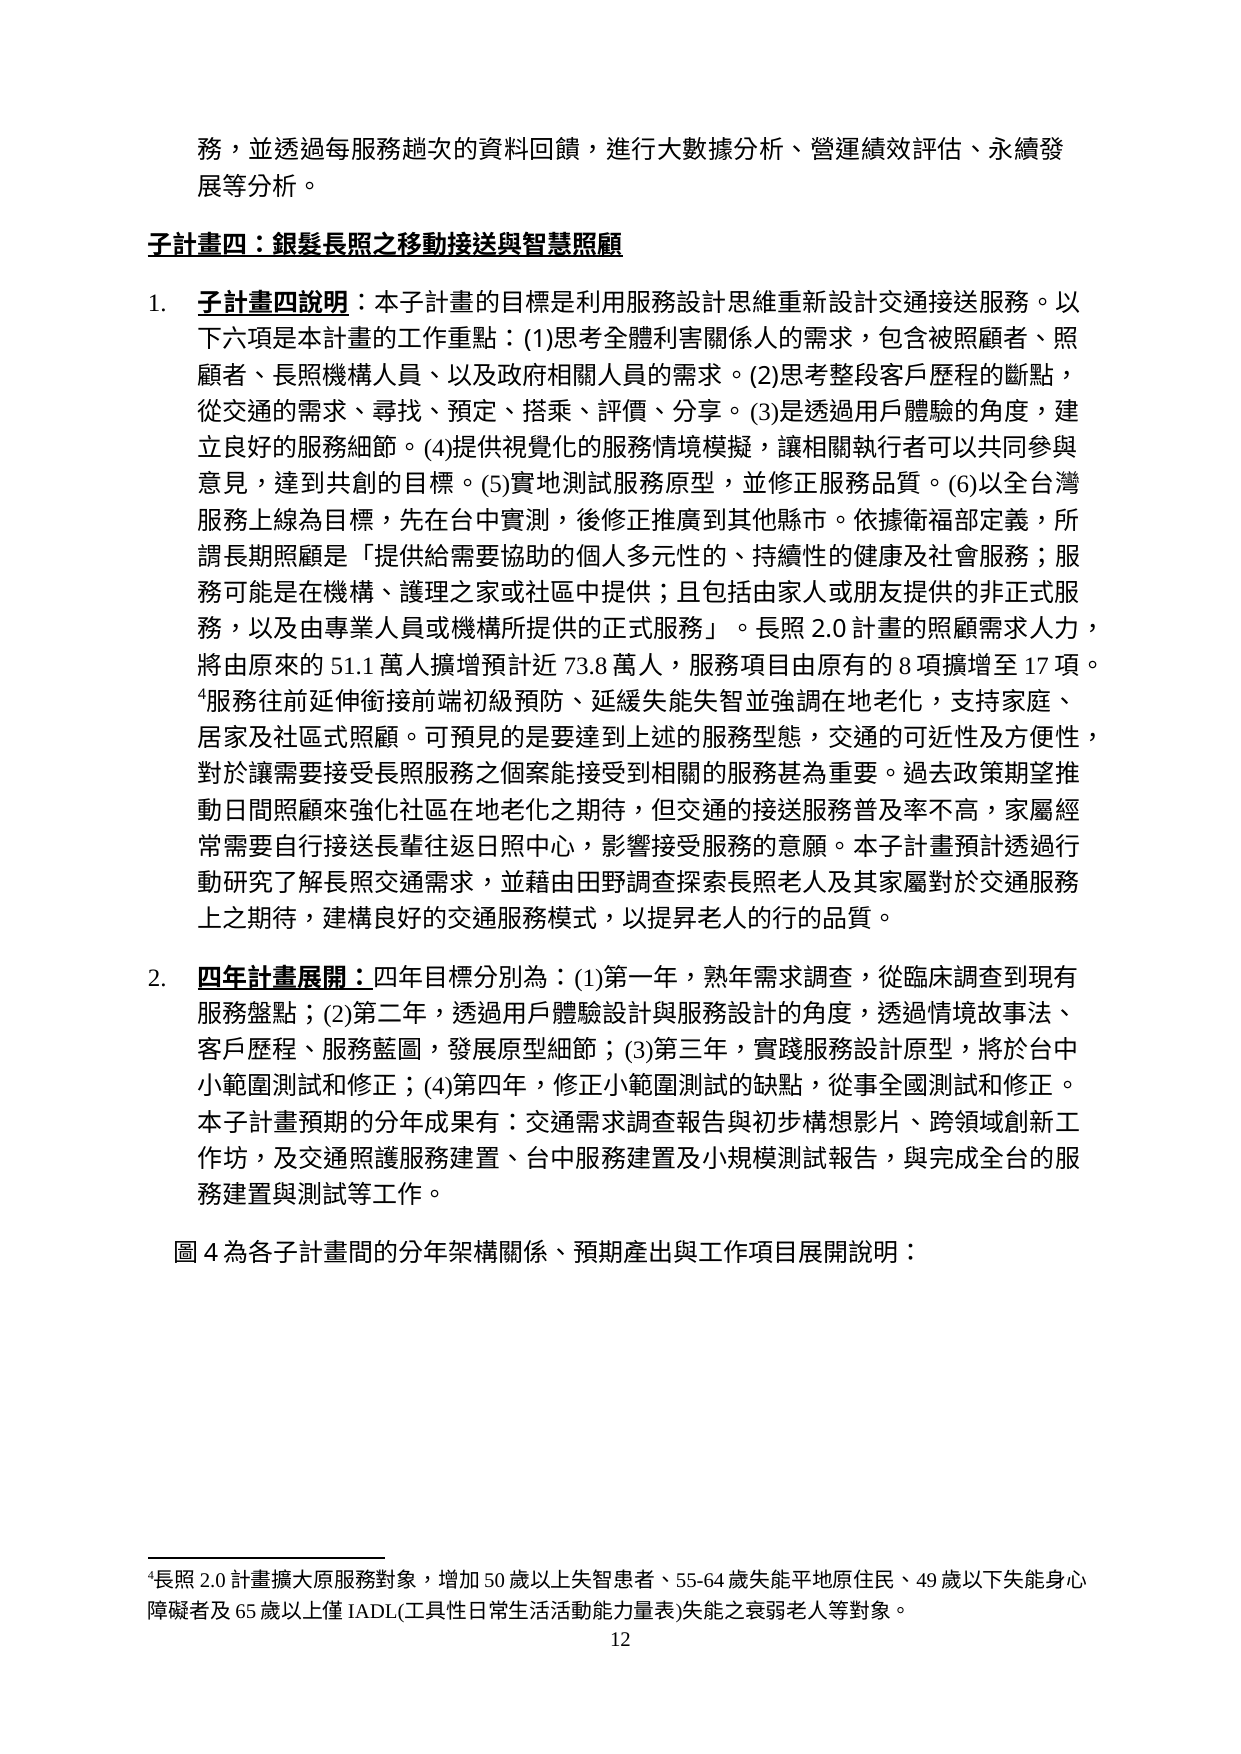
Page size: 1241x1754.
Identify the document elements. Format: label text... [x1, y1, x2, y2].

text 圖4為各子計畫間的分年架構關係、預期產出與工作項目展開說明： [148, 1233, 1080, 1269]
text 子計畫四：銀髮長照之移動接送與智慧照顧 [148, 224, 1092, 261]
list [148, 130, 1067, 202]
list 子計畫四說明：本子計畫的目標是利用服務設計思維重新設計交通接送服務。以下六項是本計畫的工作重點：(1)思考全體利害關係人的需求，包含被照顧者、照顧者、長照機構人員、以及政府相關人員的需求。(2)思考整段客戶歷程的斷點，從交通的需求、尋找、預定、搭乘、評價、分享。(3)是透過用戶體驗的角度，建立良好的服務細節。(4)提供視覺化的服務情境模擬，讓相關執行者可以共同參與意見，達到共創的目標。(5)實地測試服務原型，並修正服務品質。(6)以全台灣服務上線為目標，先在台中實測，後修正推廣到其他縣市。依據衛福部定義，所謂長期照顧是「提供給需要協助的個人多元性的、持續性的健康及社會服務；服務可能是在機構、護理之家或社區中提供；且包括由家人或朋友提供的非正式服務，以及由專業人員或機構所提供的正式服務」。長照2.0計畫的照顧需求人力，將由原來的51.1萬人擴增預計近73.8萬人，服務項目由原有的8項擴增至17項。服務往前延伸銜接前端初級預防、延緩失能失智並強調在地老化，支持家庭、居家及社區式照顧。可預見的是要達到上述的服務型態，交通的可近性及方便性，對於讓需要接受長照服務之個案能接受到相關的服務甚為重要。過去政策期望推動日間照顧來強化社區在地老化之期待，但交通的接送服務普及率不高，家屬經常需要自行接送長輩往返日照中心，影響接受服務的意願。本子計畫預計透過行動研究了解長照交通需求，並藉由田野調查探索長照老人及其家屬對於交通服務上之期待，建構良好的交通服務模式，以提昇老人的行的品質。 [148, 283, 1080, 935]
list 四年計畫展開：四年目標分別為：(1)第一年，熟年需求調查，從臨床調查到現有服務盤點；(2)第二年，透過用戶體驗設計與服務設計的角度，透過情境故事法、客戶歷程、服務藍圖，發展原型細節；(3)第三年，實踐服務設計原型，將於台中小範圍測試和修正；(4)第四年，修正小範圍測試的缺點，從事全國測試和修正。本子計畫預期的分年成果有：交通需求調查報告與初步構想影片、跨領域創新工作坊，及交通照護服務建置、台中服務建置及小規模測試報告，與完成全台的服務建置與測試等工作。 [148, 957, 1080, 1211]
